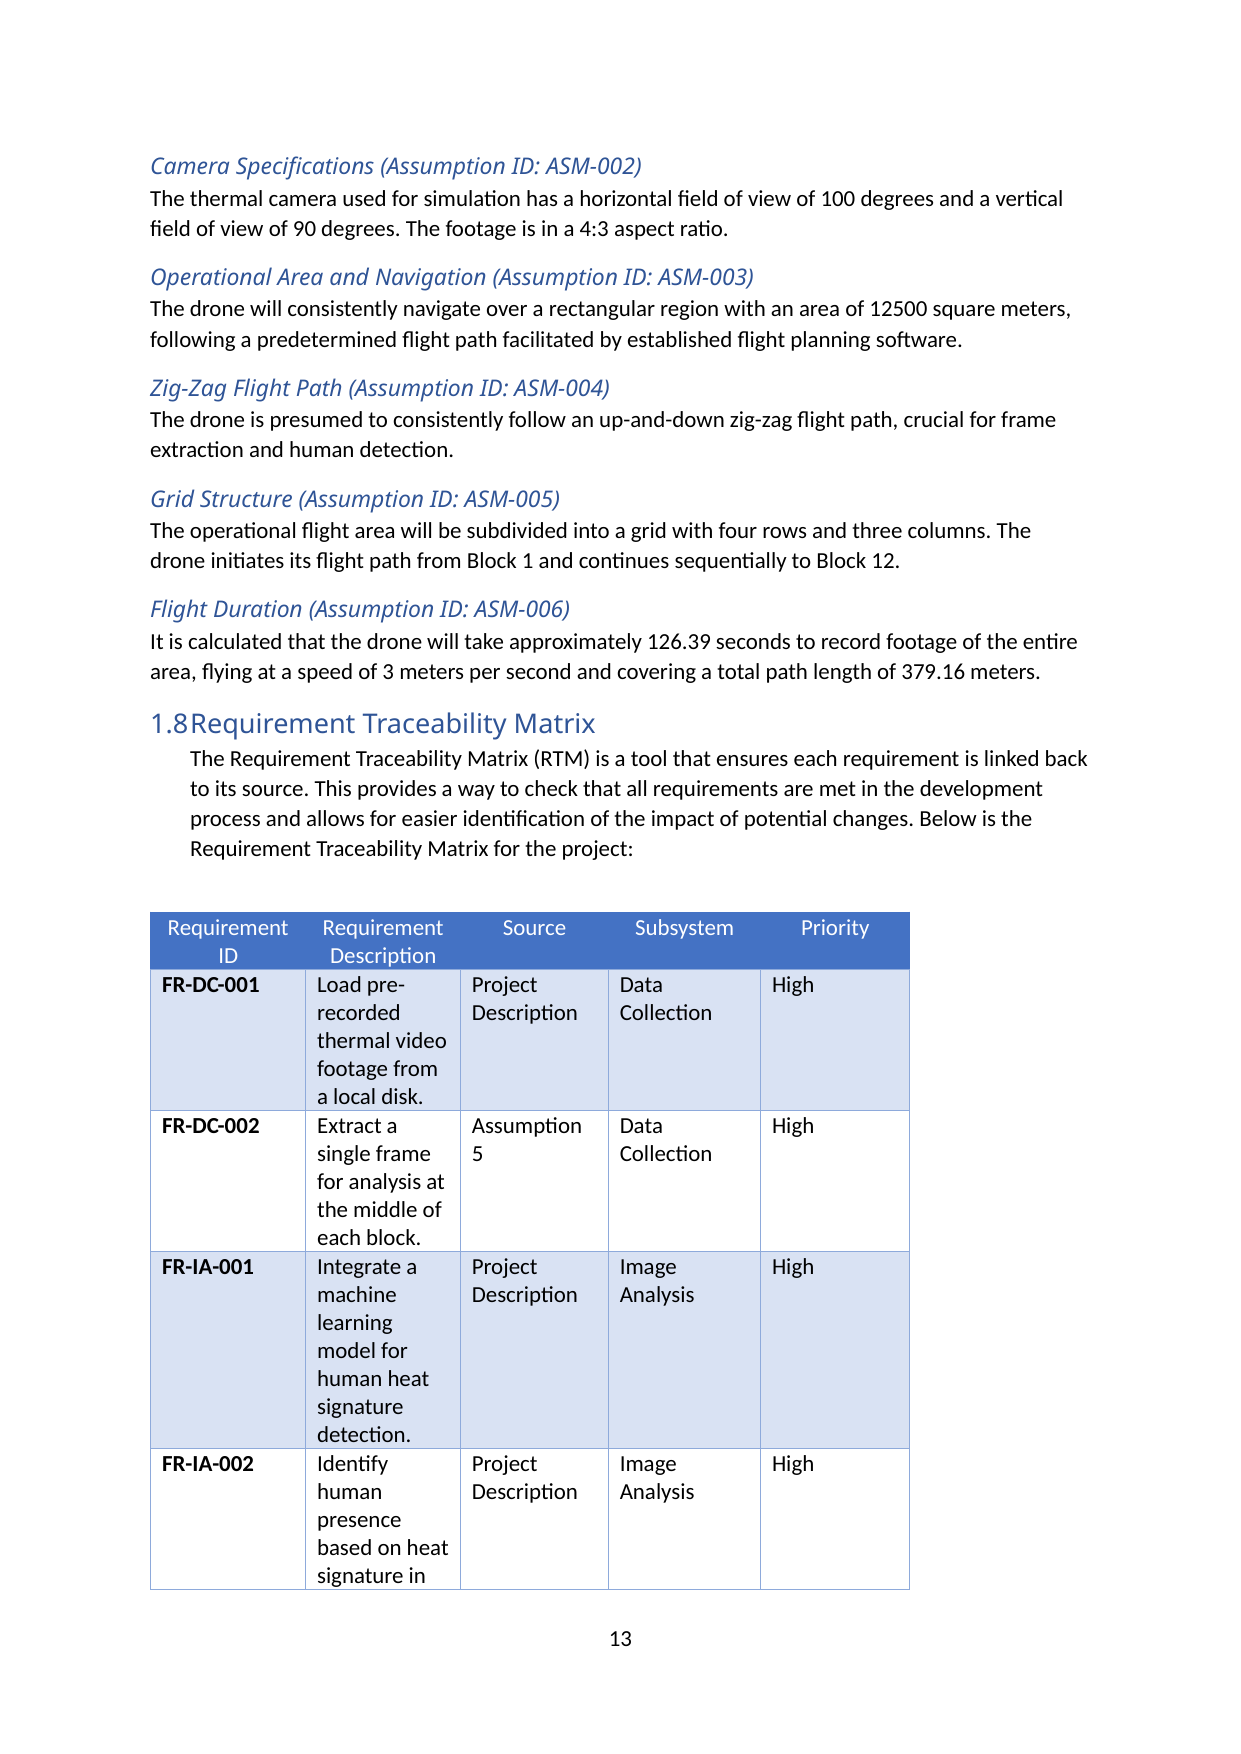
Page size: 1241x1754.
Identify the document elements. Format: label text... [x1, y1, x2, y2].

table_cell Data Collection [609, 970, 760, 1110]
text The drone will consistently navigate over a rectangular region with an area of 12500 square meters, following a predetermined flight path facilitated by established flight planning software. [150, 294, 1090, 353]
table_cell FR-IA-002 [151, 1449, 305, 1589]
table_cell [306, 1449, 460, 1589]
table_cell Load pre-recorded thermal video footage from a local disk. [306, 970, 460, 1110]
table_header Subsystem [609, 913, 760, 969]
text It is calculated that the drone will take approximately 126.39 seconds to record footage of the entire area, flying at a speed of 3 meters per second and covering a total path length of 379.16 meters. [150, 627, 1090, 685]
subtitle Flight Duration (Assumption ID: ASM-006) [150, 593, 1090, 624]
table_cell FR-DC-001 [151, 970, 305, 1110]
table_cell Image Analysis [609, 1449, 760, 1589]
table_header Priority [761, 913, 909, 969]
text The drone is presumed to consistently follow an up-and-down zig-zag flight path, crucial for frame extraction and human detection. [150, 405, 1090, 464]
table_cell Integrate a machine learning model for human heat signature detection. [306, 1252, 460, 1448]
table_cell FR-DC-002 [151, 1111, 305, 1251]
text The operational flight area will be subdivided into a grid with four rows and three columns. The drone initiates its flight path from Block 1 and continues sequentially to Block 12. [150, 516, 1090, 574]
table_cell High [761, 1111, 909, 1251]
table_cell High [761, 970, 909, 1110]
subtitle Camera Specifications (Assumption ID: ASM-002) [150, 150, 1090, 181]
subtitle Grid Structure (Assumption ID: ASM-005) [150, 482, 1090, 514]
table_cell Image Analysis [609, 1252, 760, 1448]
subtitle Zig-Zag Flight Path (Assumption ID: ASM-004) [150, 372, 1090, 403]
table_cell Extract a single frame for analysis at the middle of each block. [306, 1111, 460, 1251]
table_cell FR-IA-001 [151, 1252, 305, 1448]
table_header Requirement ID [151, 913, 305, 969]
subtitle Requirement Traceability Matrix [150, 704, 1090, 741]
table_cell High [761, 1252, 909, 1448]
subtitle Operational Area and Navigation (Assumption ID: ASM-003) [150, 261, 1090, 292]
table_cell Data Collection [609, 1111, 760, 1251]
table_cell Project Description [461, 1449, 608, 1589]
table_cell Project Description [461, 970, 608, 1110]
table_cell High [761, 1449, 909, 1589]
table_header Requirement Description [306, 913, 460, 969]
text The thermal camera used for simulation has a horizontal field of view of 100 degrees and a vertical field of view of 90 degrees. The footage is in a 4:3 aspect ratio. [150, 184, 1090, 242]
table_cell Assumption 5 [461, 1111, 608, 1251]
list The Requirement Traceability Matrix (RTM) is a tool that ensures each requirement is linked back to its source. This provides a way to check that all requirements are met in the development process and allows for easier identification of the impact of potential changes. Below is the Requirement Traceability Matrix for the project: [190, 744, 1090, 863]
table_cell Project Description [461, 1252, 608, 1448]
table_header Source [461, 913, 608, 969]
